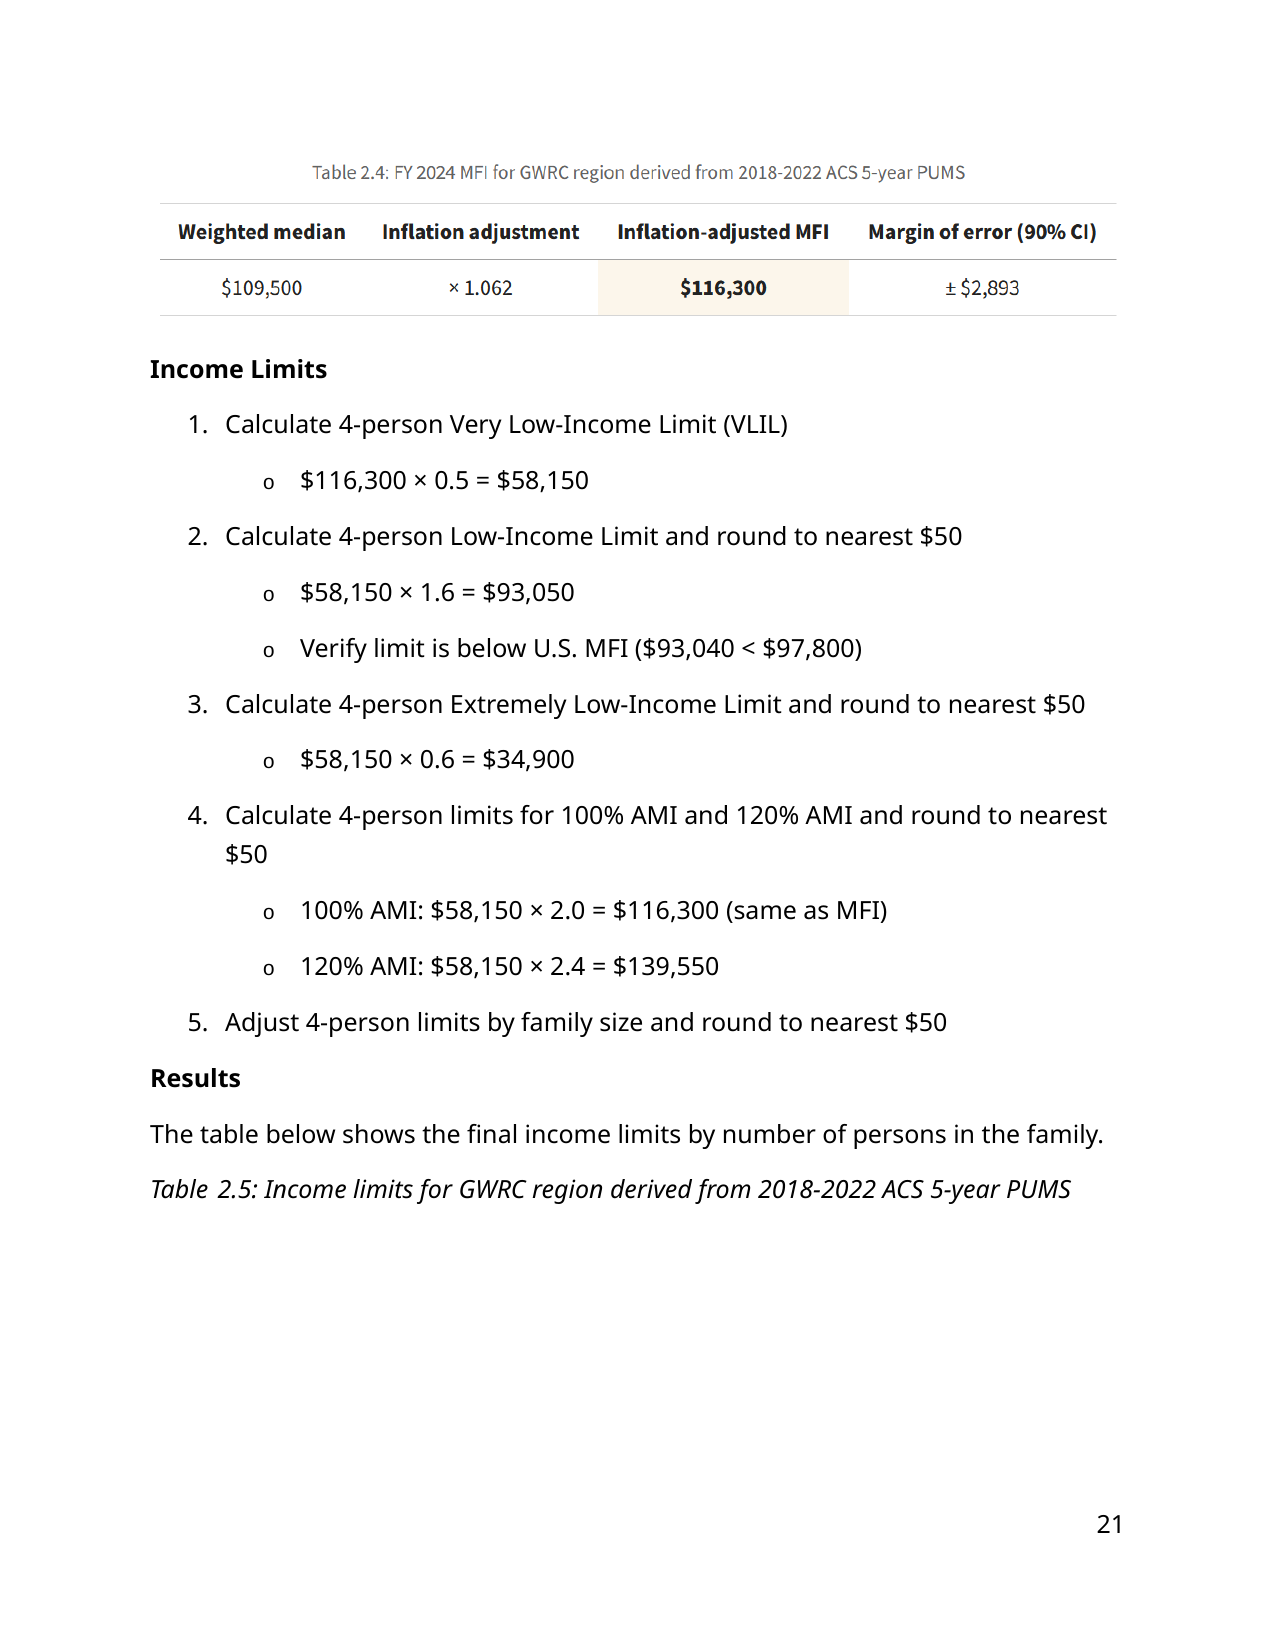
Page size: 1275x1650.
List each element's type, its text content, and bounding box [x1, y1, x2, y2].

text Income Limits [150, 351, 1125, 385]
text The table below shows the final income limits by number of persons in the family. [150, 1116, 1125, 1150]
list Adjust 4-person limits by family size and round to nearest $50 [187, 1005, 1125, 1039]
list Verify limit is below U.S. MFI ($93,040 < $97,800) [262, 631, 1125, 664]
list Calculate 4-person Extremely Low-Income Limit and round to nearest $50 [187, 686, 1125, 720]
list Calculate 4-person limits for 100% AMI and 120% AMI and round to nearest $50 [187, 798, 1125, 871]
list 100% AMI: $58,150 × 2.0 = $116,300 (same as MFI) [262, 893, 1125, 927]
list $58,150 × 1.6 = $93,050 [262, 575, 1125, 609]
list $58,150 × 0.6 = $34,900 [262, 742, 1125, 776]
text Table 2.5: Income limits for GWRC region derived from 2018-2022 ACS 5-year PUMS [150, 1172, 1125, 1206]
list Calculate 4-person Low-Income Limit and round to nearest $50 [187, 519, 1125, 553]
list 120% AMI: $58,150 × 2.4 = $139,550 [262, 949, 1125, 983]
text Results [150, 1061, 1125, 1094]
list Calculate 4-person Very Low-Income Limit (VLIL) [187, 407, 1125, 441]
list $116,300 × 0.5 = $58,150 [262, 463, 1125, 497]
picture [150, 150, 1125, 330]
